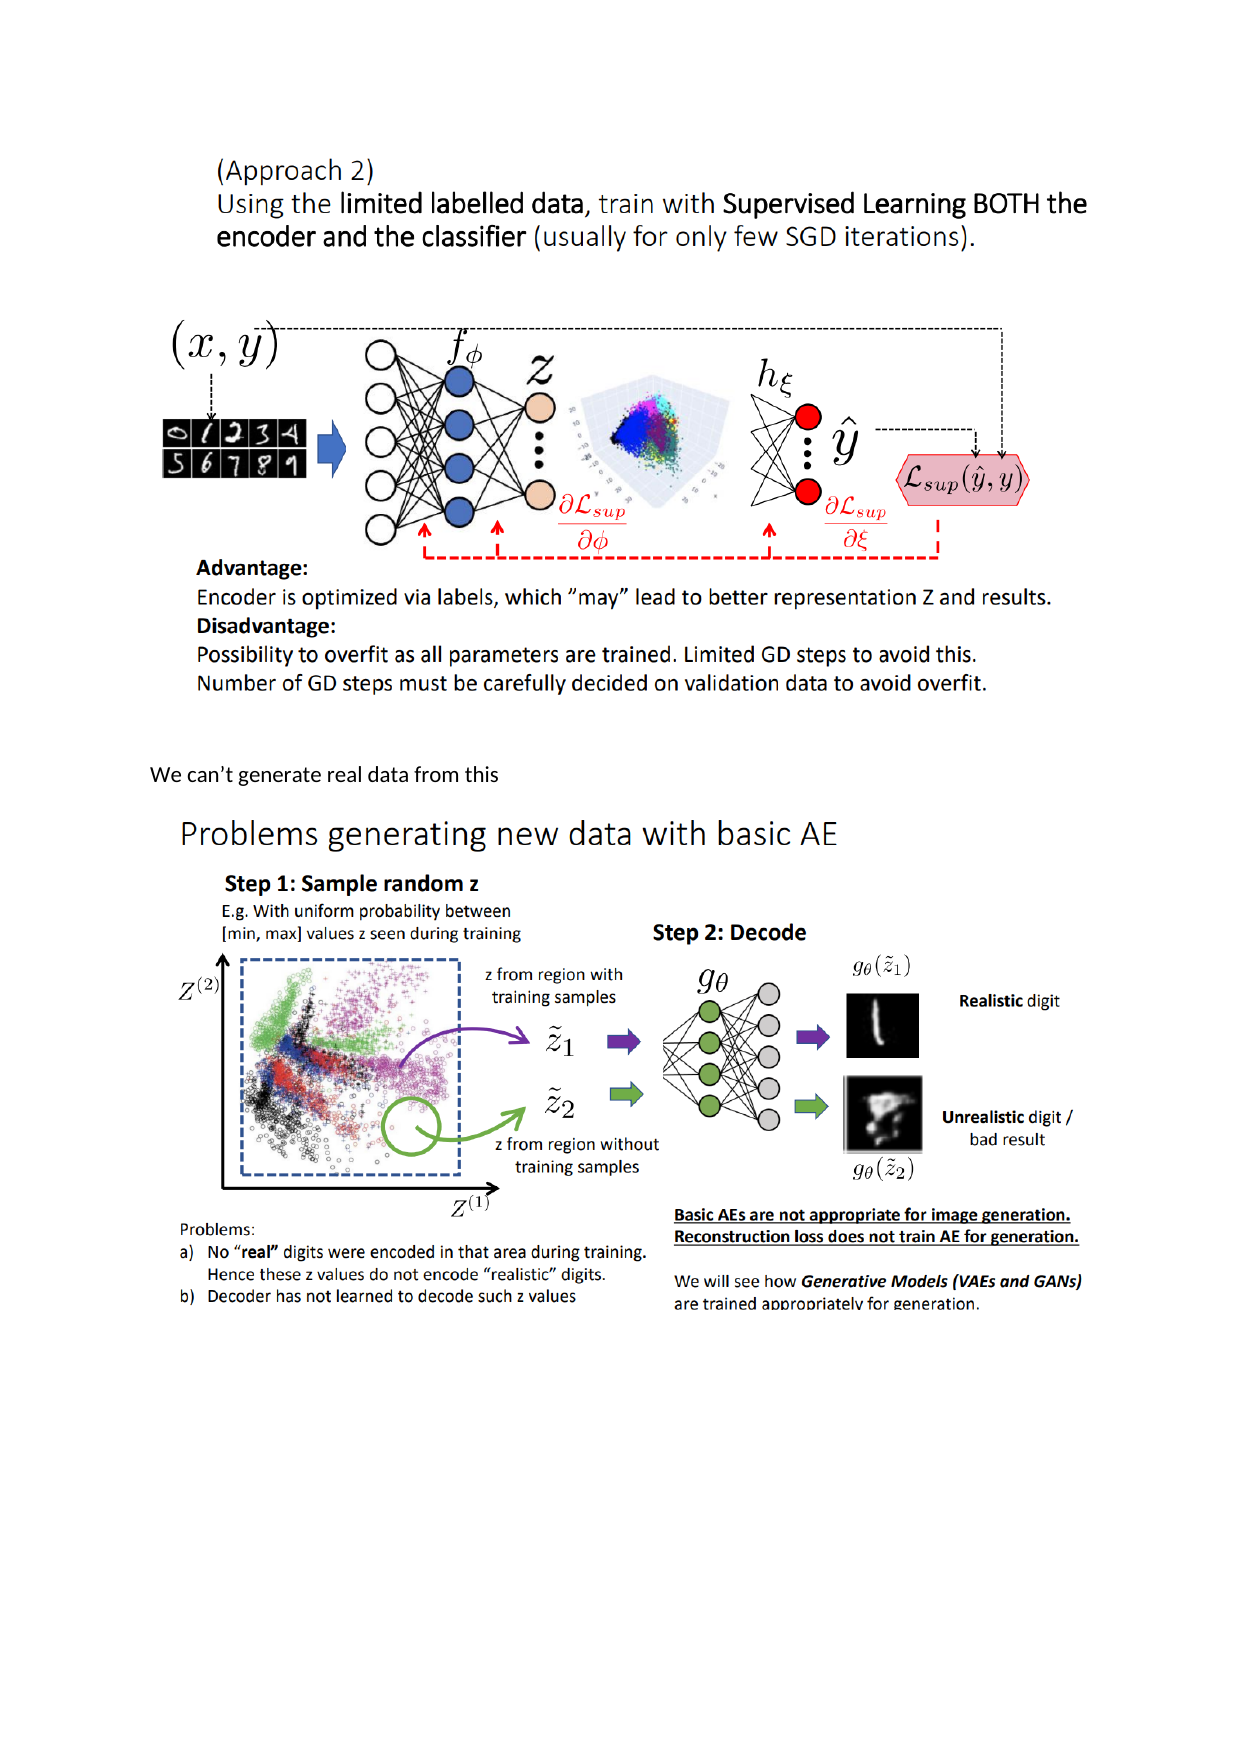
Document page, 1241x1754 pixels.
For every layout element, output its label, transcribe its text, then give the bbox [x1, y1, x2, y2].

text We can’t generate real data from this [150, 761, 1090, 788]
picture [150, 807, 1091, 1310]
picture [150, 150, 1091, 695]
